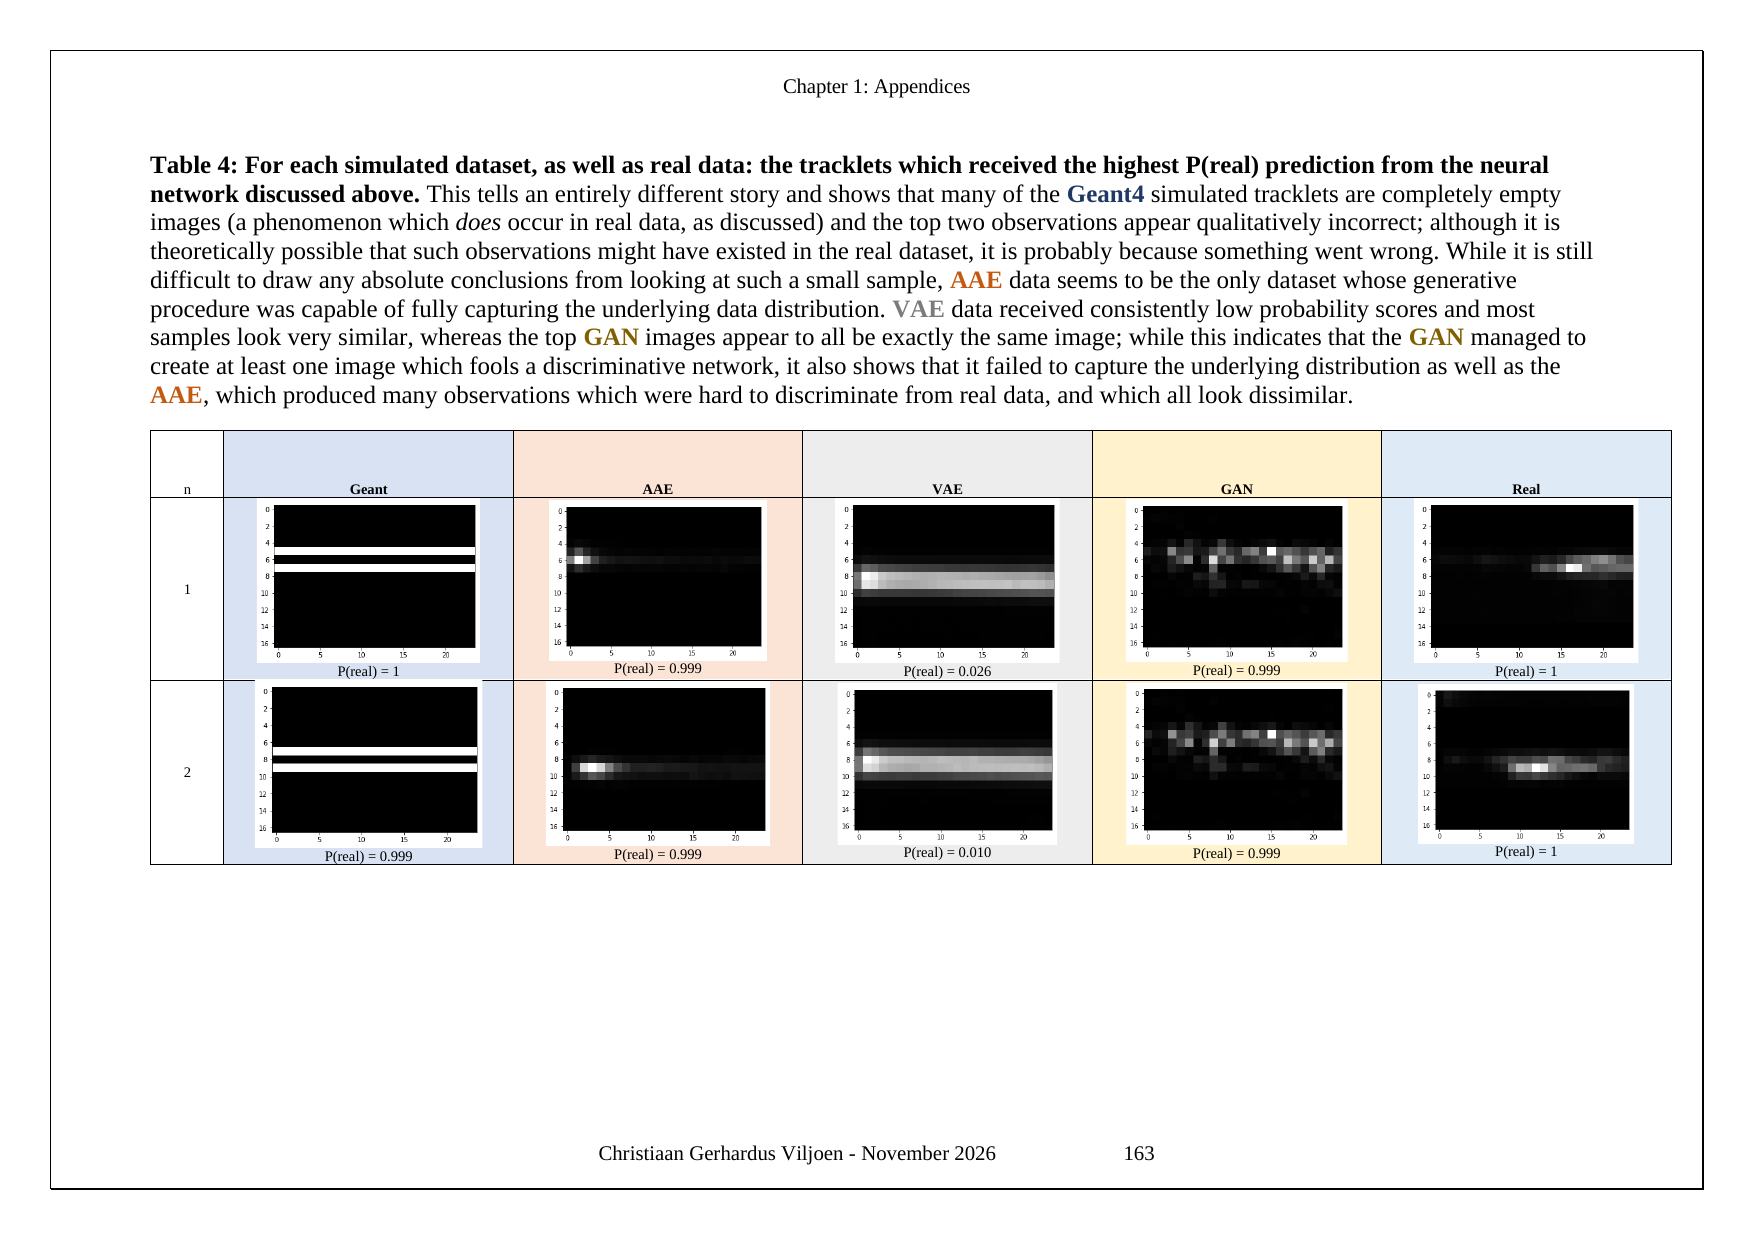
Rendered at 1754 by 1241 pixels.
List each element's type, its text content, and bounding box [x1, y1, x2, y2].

picture [256, 498, 480, 663]
table_cell P(real) = 1 [1382, 681, 1671, 864]
picture [1126, 683, 1348, 845]
table_cell 2 [151, 681, 223, 864]
table_cell P(real) = 0.999 [514, 498, 802, 679]
table_cell P(real) = 0.999 [1093, 681, 1381, 864]
picture [1418, 684, 1635, 844]
table_header n [151, 431, 223, 497]
text Table 4: For each simulated dataset, as well as real data: the tracklets which received the highest P(real) prediction from the neural network discussed above. This tells an entirely different story and shows that many of the Geant4 simulated tracklets are completely empty images (a phenomenon which does occur in real data, as discussed) and the top two observations appear qualitatively incorrect; although it is theoretically possible that such observations might have existed in the real dataset, it is probably because something went wrong. While it is still difficult to draw any absolute conclusions from looking at such a small sample, AAE data seems to be the only dataset whose generative procedure was capable of fully capturing the underlying data distribution. VAE data received consistently low probability scores and most samples look very similar, whereas the top GAN images appear to all be exactly the same image; while this indicates that the GAN managed to create at least one image which fools a discriminative network, it also shows that it failed to capture the underlying distribution as well as the AAE, which produced many observations which were hard to discriminate from real data, and which all look dissimilar. [150, 150, 1603, 409]
table_cell P(real) = 0.999 [1093, 498, 1381, 679]
table_cell P(real) = 0.026 [803, 498, 1092, 679]
picture [1125, 499, 1348, 662]
picture [837, 683, 1058, 845]
table_header GAN [1093, 431, 1381, 497]
picture [1413, 498, 1639, 663]
table_cell P(real) = 0.999 [224, 681, 513, 864]
table_cell P(real) = 1 [1382, 498, 1671, 679]
table_header VAE [803, 431, 1092, 497]
picture [549, 500, 767, 661]
table_header Geant [224, 431, 513, 497]
table_cell P(real) = 1 [224, 498, 513, 679]
table_cell P(real) = 0.999 [514, 681, 802, 864]
picture [254, 680, 483, 848]
table_header AAE [514, 431, 802, 497]
table_cell P(real) = 0.010 [803, 681, 1092, 864]
table_header Real [1382, 431, 1671, 497]
table_cell 1 [151, 498, 223, 679]
picture [545, 681, 771, 846]
picture [835, 498, 1060, 663]
